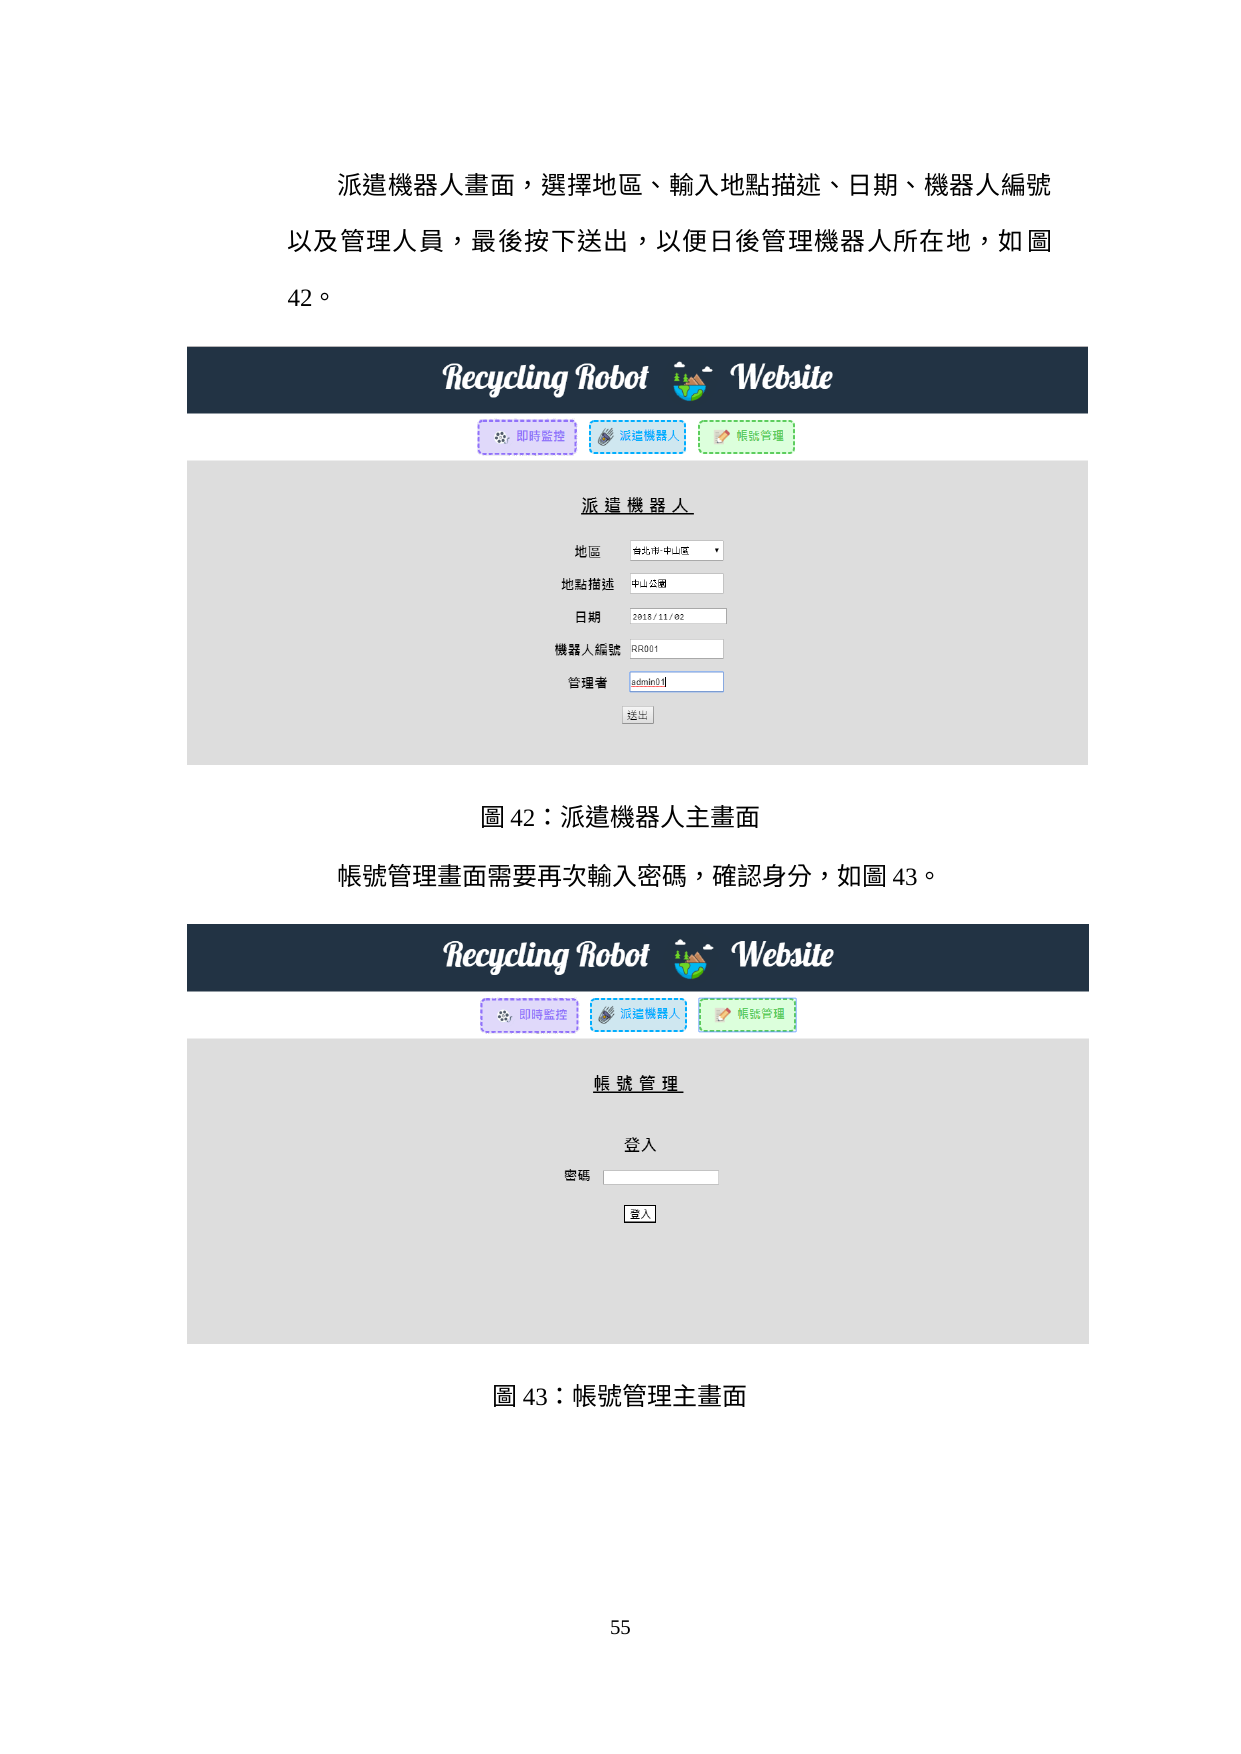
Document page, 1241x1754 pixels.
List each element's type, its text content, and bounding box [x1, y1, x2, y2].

text 圖四十三：帳號管理主畫面 [187, 1376, 1053, 1413]
text 帳號管理畫面需要再次輸入密碼，確認身分，如圖四十三。 [287, 856, 1053, 894]
text 派遣機器人畫面，選擇地區、輸入地點描述、日期、機器人編號以及管理人員，最後按下送出，以便日後管理機器人所在地，如圖四十二。 [287, 164, 1053, 314]
picture [187, 924, 1089, 1344]
picture [187, 345, 1088, 765]
text 圖四十二：派遣機器人主畫面 [187, 796, 1053, 834]
